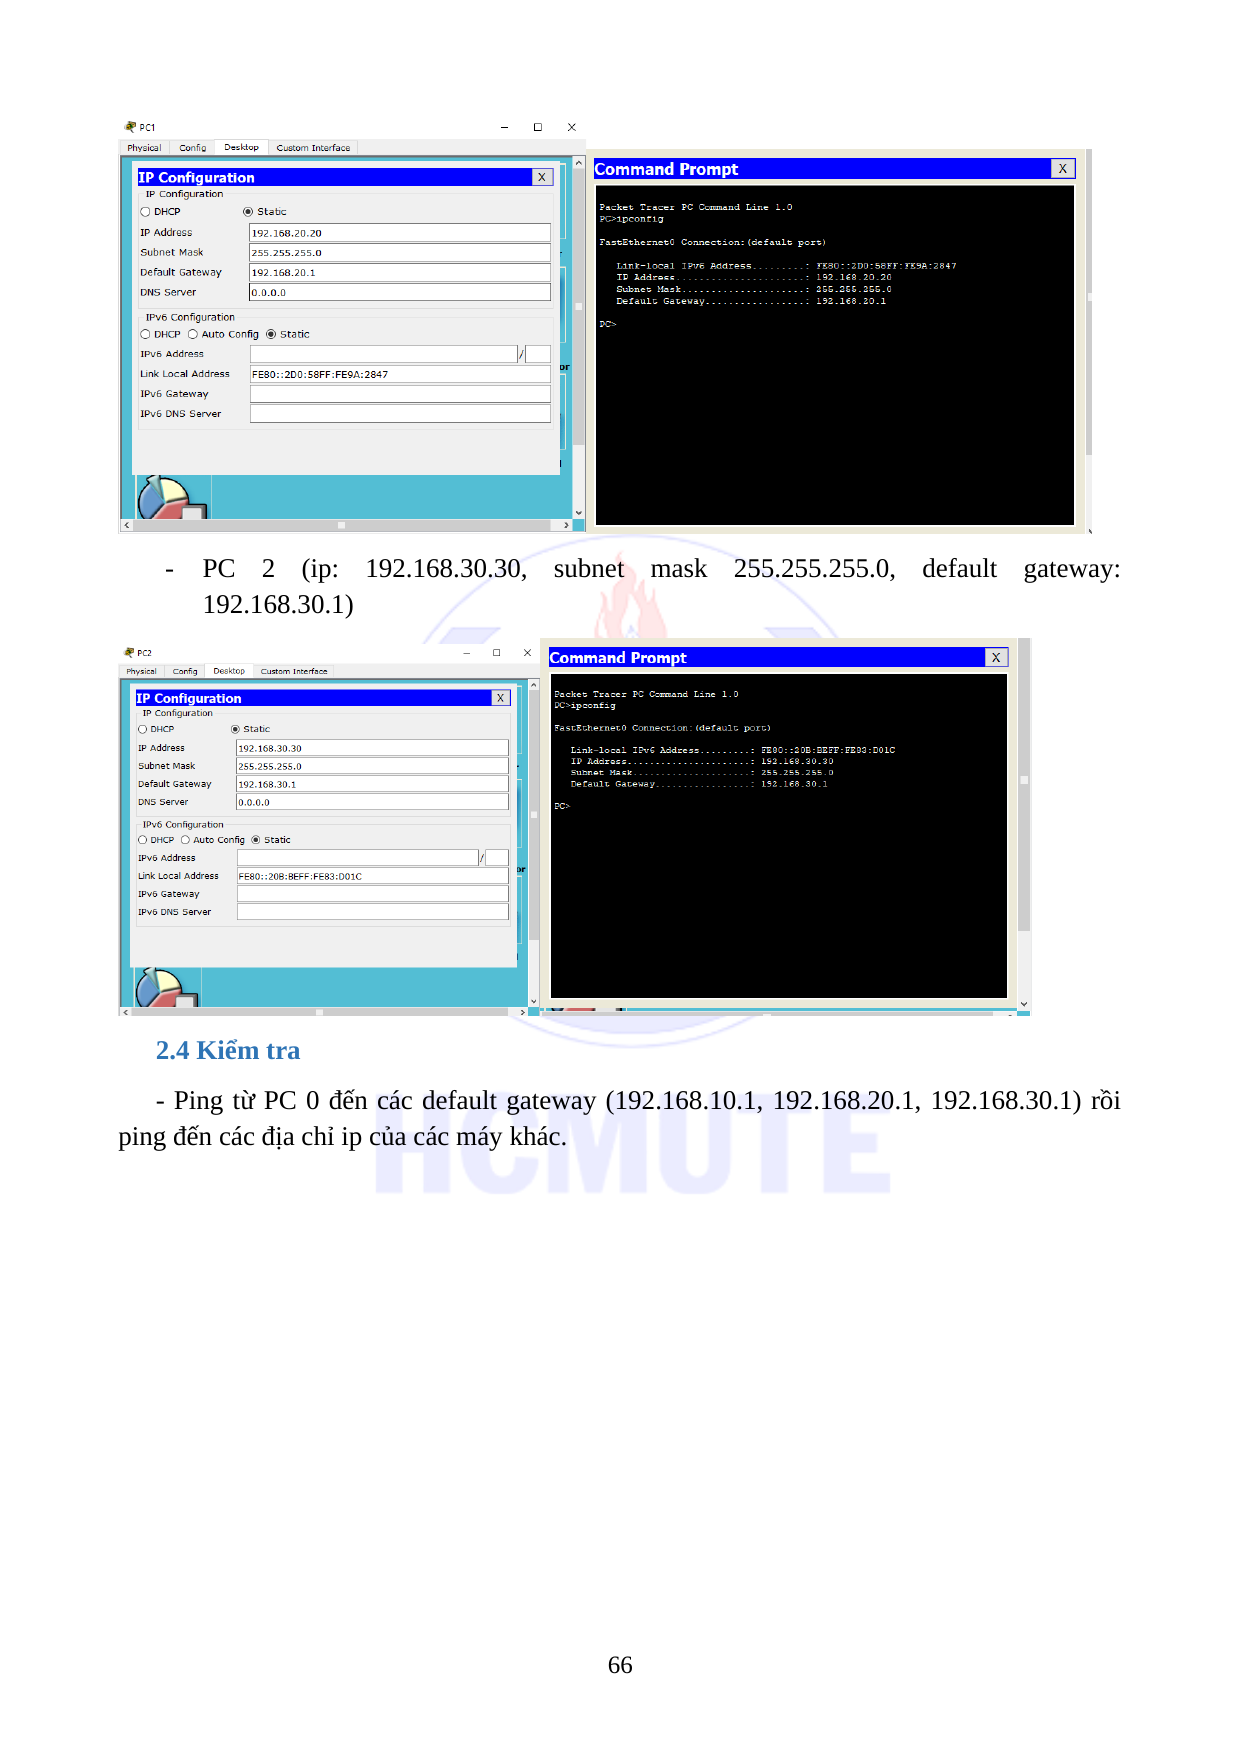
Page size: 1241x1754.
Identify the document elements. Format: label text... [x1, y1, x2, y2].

text - Ping từ PC 0 đến các default gateway (192.168.10.1, 192.168.20.1, 192.168.30.1) rồi ping đến các địa chỉ ip của các máy khác. [118, 1084, 1122, 1151]
subtitle 2.4 Kiểm tra [118, 1034, 1122, 1065]
picture [118, 638, 1032, 1016]
list PC 2 (ip: 192.168.30.30, subnet mask 255.255.255.0, default gateway: 192.168.30.1) [165, 553, 1122, 619]
picture [118, 118, 1092, 534]
